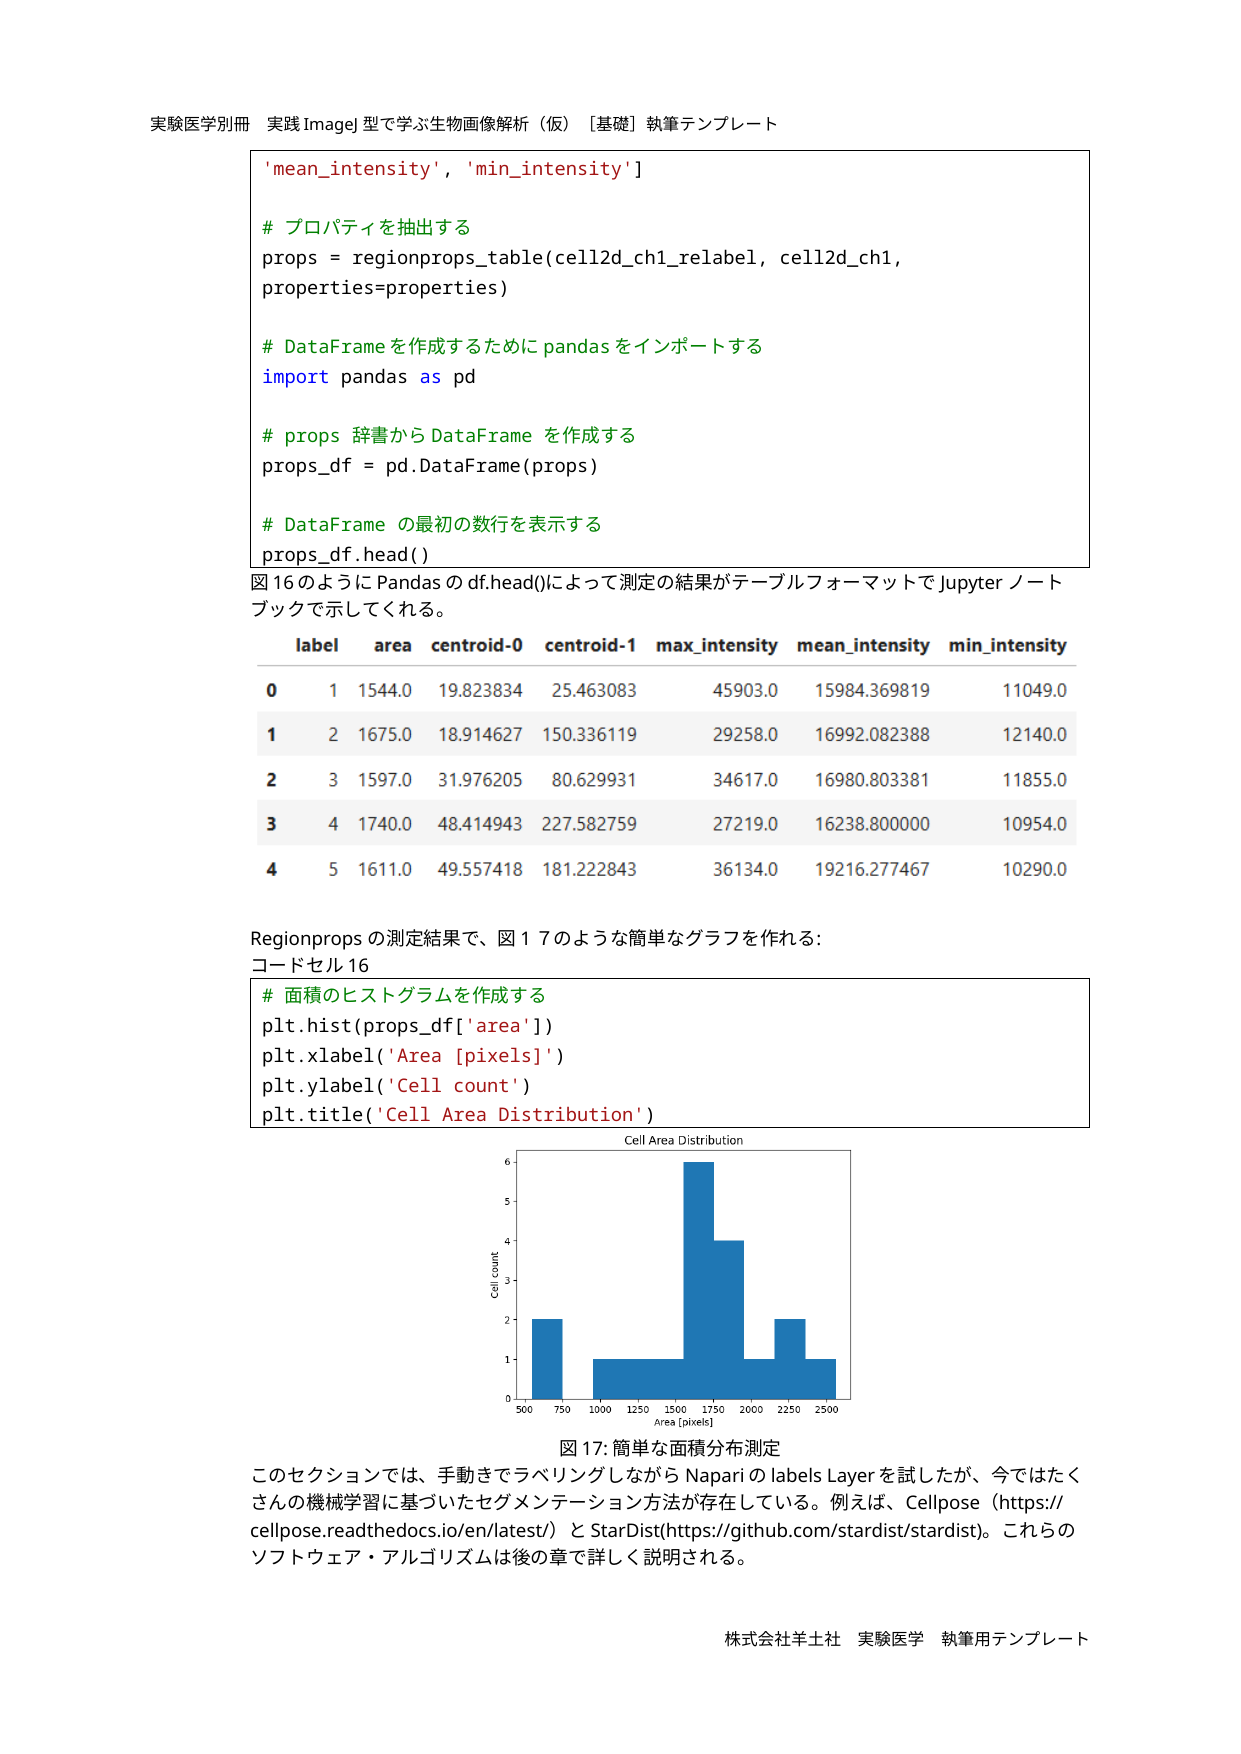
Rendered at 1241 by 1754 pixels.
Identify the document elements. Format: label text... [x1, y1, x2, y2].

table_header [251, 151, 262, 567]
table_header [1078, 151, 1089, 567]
text このセクションでは、手動きでラベリングしながらNapariのlabels Layerを試したが、今ではたくさんの機械学習に基づいたセグメンテーション方法が存在している。例えば、Cellpose（https://cellpose.readthedocs.io/en/latest/）とStarDist(https://github.com/stardist/stardist)。これらのソフトウェア・アルゴリズムは後の章で詳しく説明される。 [250, 1461, 1090, 1569]
picture [250, 622, 1090, 898]
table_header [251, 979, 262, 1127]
text Regionprops の測定結果で、図1７のような簡単なグラフを作れる: [250, 923, 1090, 950]
text コードセル16 [250, 950, 1090, 978]
picture [484, 1128, 857, 1434]
text 図16のようにPandasのdf.head()によって測定の結果がテーブルフォーマットでJupyter ノートブックで示してくれる。 [250, 568, 1090, 622]
text 図17: 簡単な面積分布測定 [250, 1434, 1090, 1461]
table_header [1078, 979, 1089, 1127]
